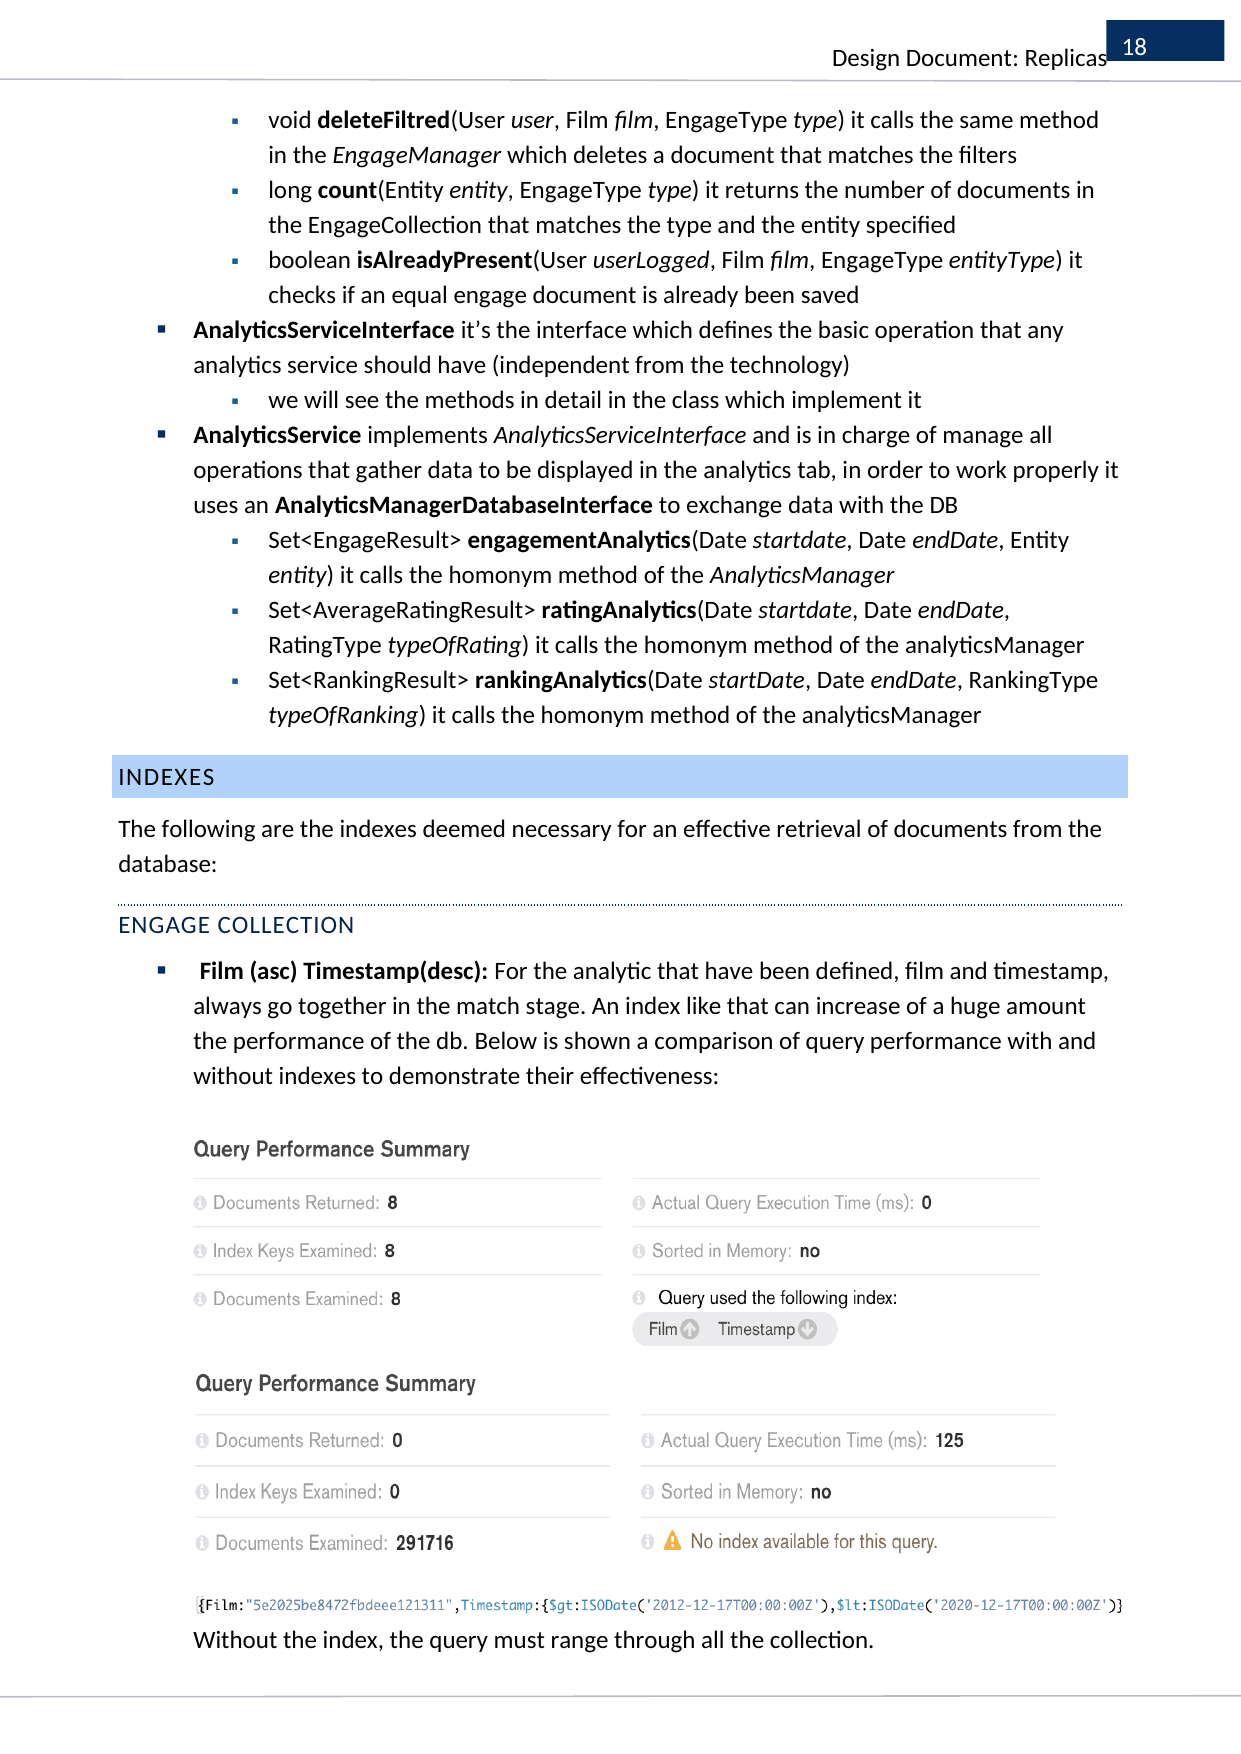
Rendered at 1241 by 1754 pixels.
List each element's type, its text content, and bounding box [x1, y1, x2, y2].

list long count(Entity entity, EngageType type) it returns the number of documents in the EngageCollection that matches the type and the entity specified [231, 174, 1122, 240]
subtitle Indexes [118, 761, 1122, 792]
list Set<EngageResult> engagementAnalytics(Date startdate, Date endDate, Entity entity) it calls the homonym method of the AnalyticsManager [231, 524, 1122, 590]
list we will see the methods in detail in the class which implement it [231, 384, 1122, 415]
list AnalyticsServiceInterface it’s the interface which defines the basic operation that any analytics service should have (independent from the technology) [156, 314, 1122, 380]
list void deleteFiltred(User user, Film film, EngageType type) it calls the same method in the EngageManager which deletes a document that matches the filters [231, 104, 1122, 170]
list boolean isAlreadyPresent(User userLogged, Film film, EngageType entityType) it checks if an equal engage document is already been saved [231, 244, 1122, 310]
subtitle Engage Collection [118, 904, 1122, 940]
text The following are the indexes deemed necessary for an effective retrieval of documents from the database: [118, 813, 1122, 878]
list Set<AverageRatingResult> ratingAnalytics(Date startdate, Date endDate, RatingType typeOfRating) it calls the homonym method of the analyticsManager [231, 594, 1122, 660]
picture [185, 1123, 1134, 1620]
list AnalyticsService implements AnalyticsServiceInterface and is in charge of manage all operations that gather data to be displayed in the analytics tab, in order to work properly it uses an AnalyticsManagerDatabaseInterface to exchange data with the DB [156, 419, 1122, 520]
list Set<RankingResult> rankingAnalytics(Date startDate, Date endDate, RankingType typeOfRanking) it calls the homonym method of the analyticsManager [231, 664, 1122, 730]
